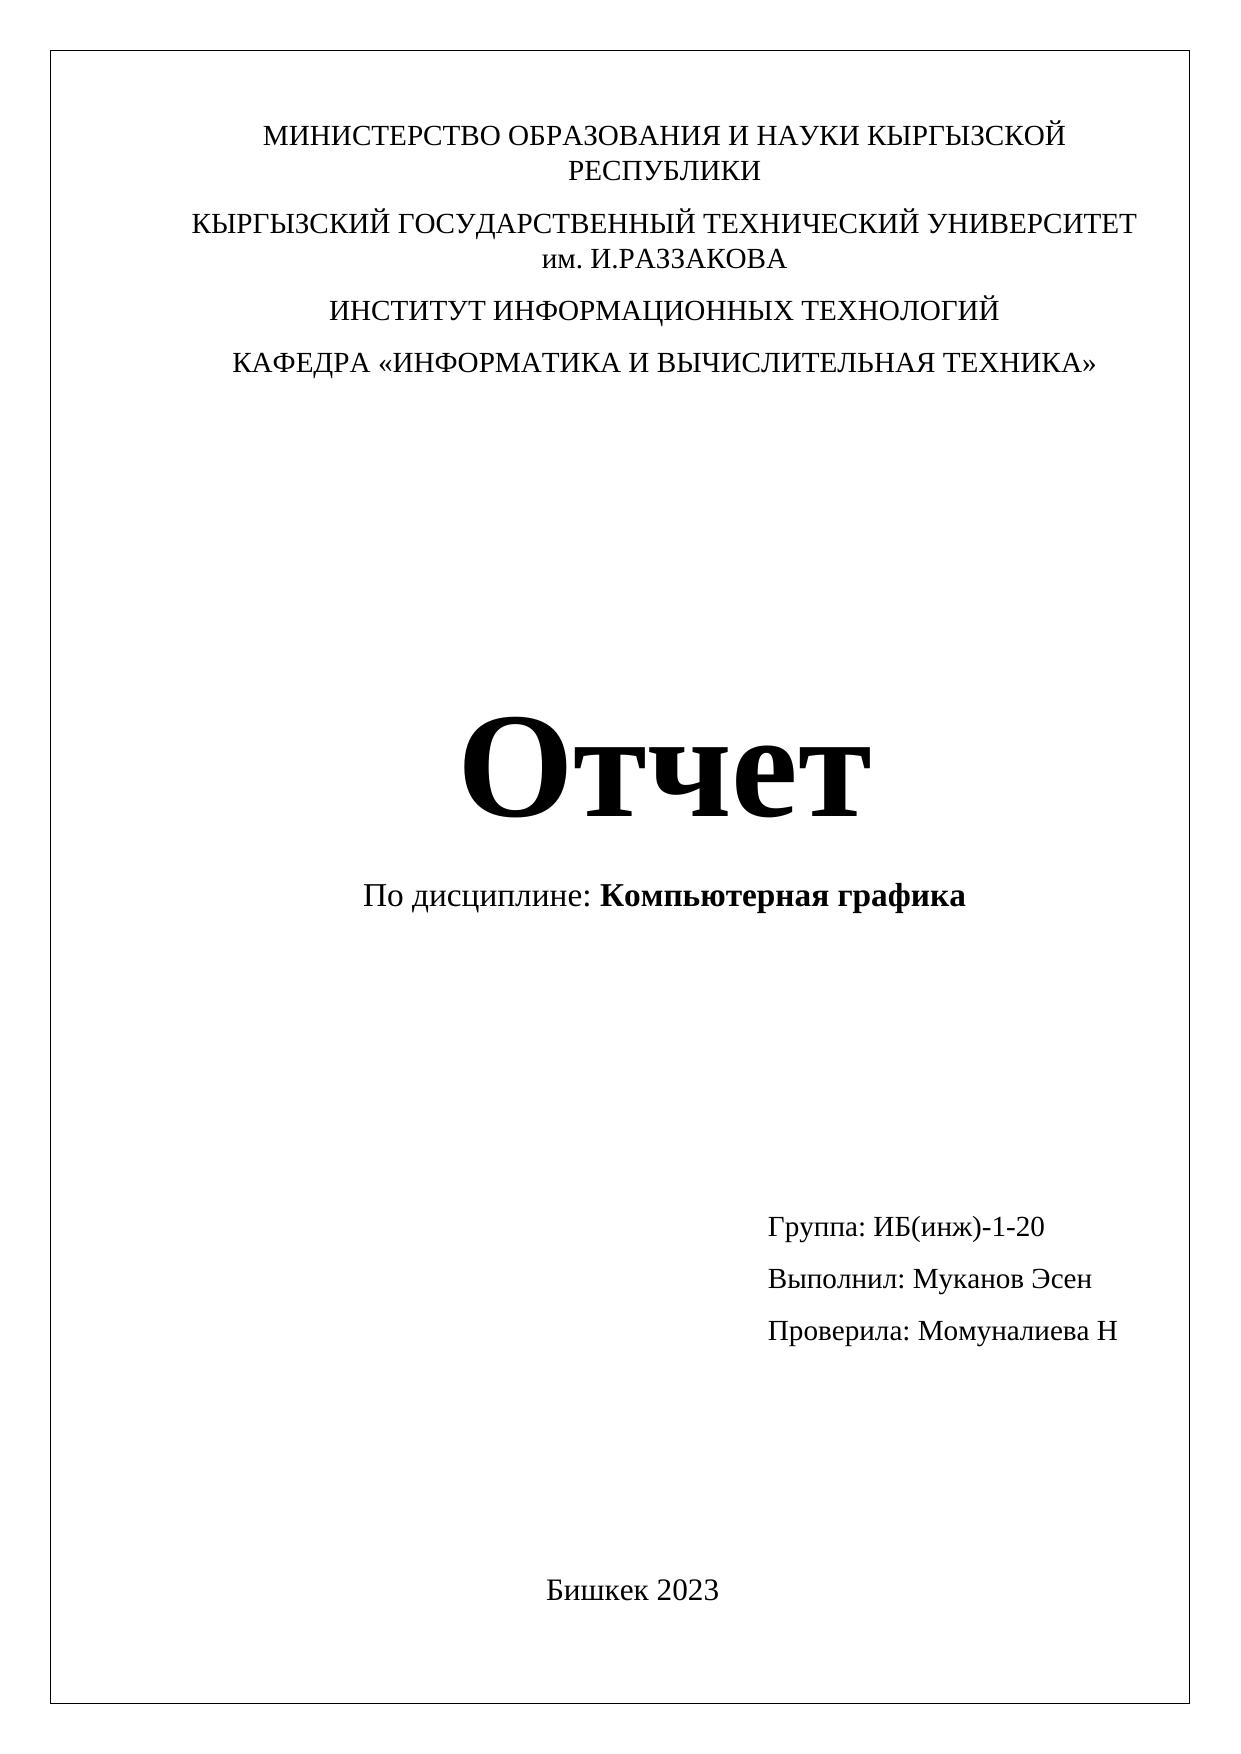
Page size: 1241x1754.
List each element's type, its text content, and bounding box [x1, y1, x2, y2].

text МИНИСТЕРСТВО ОБРАЗОВАНИЯ И НАУКИ КЫРГЫЗСКОЙ РЕСПУБЛИКИ [177, 118, 1152, 187]
text ИНСТИТУТ ИНФОРМАЦИОННЫХ ТЕХНОЛОГИЙ [177, 293, 1152, 327]
text Группа: ИБ(инж)-1-20 [768, 1209, 1152, 1242]
text КЫРГЫЗСКИЙ ГОСУДАРСТВЕННЫЙ ТЕХНИЧЕСКИЙ УНИВЕРСИТЕТ им. И.РАЗЗАКОВА [177, 206, 1152, 275]
text Отчет [177, 676, 1152, 848]
text По дисциплине: Компьютерная графика [177, 875, 1152, 914]
text Проверила: Момуналиева Н [768, 1313, 1152, 1347]
text Выполнил: Муканов Эсен [768, 1261, 1152, 1295]
text Бишкек 2023 [546, 1571, 1152, 1607]
text КАФЕДРА «ИНФОРМАТИКА И ВЫЧИСЛИТЕЛЬНАЯ ТЕХНИКА» [177, 346, 1152, 379]
